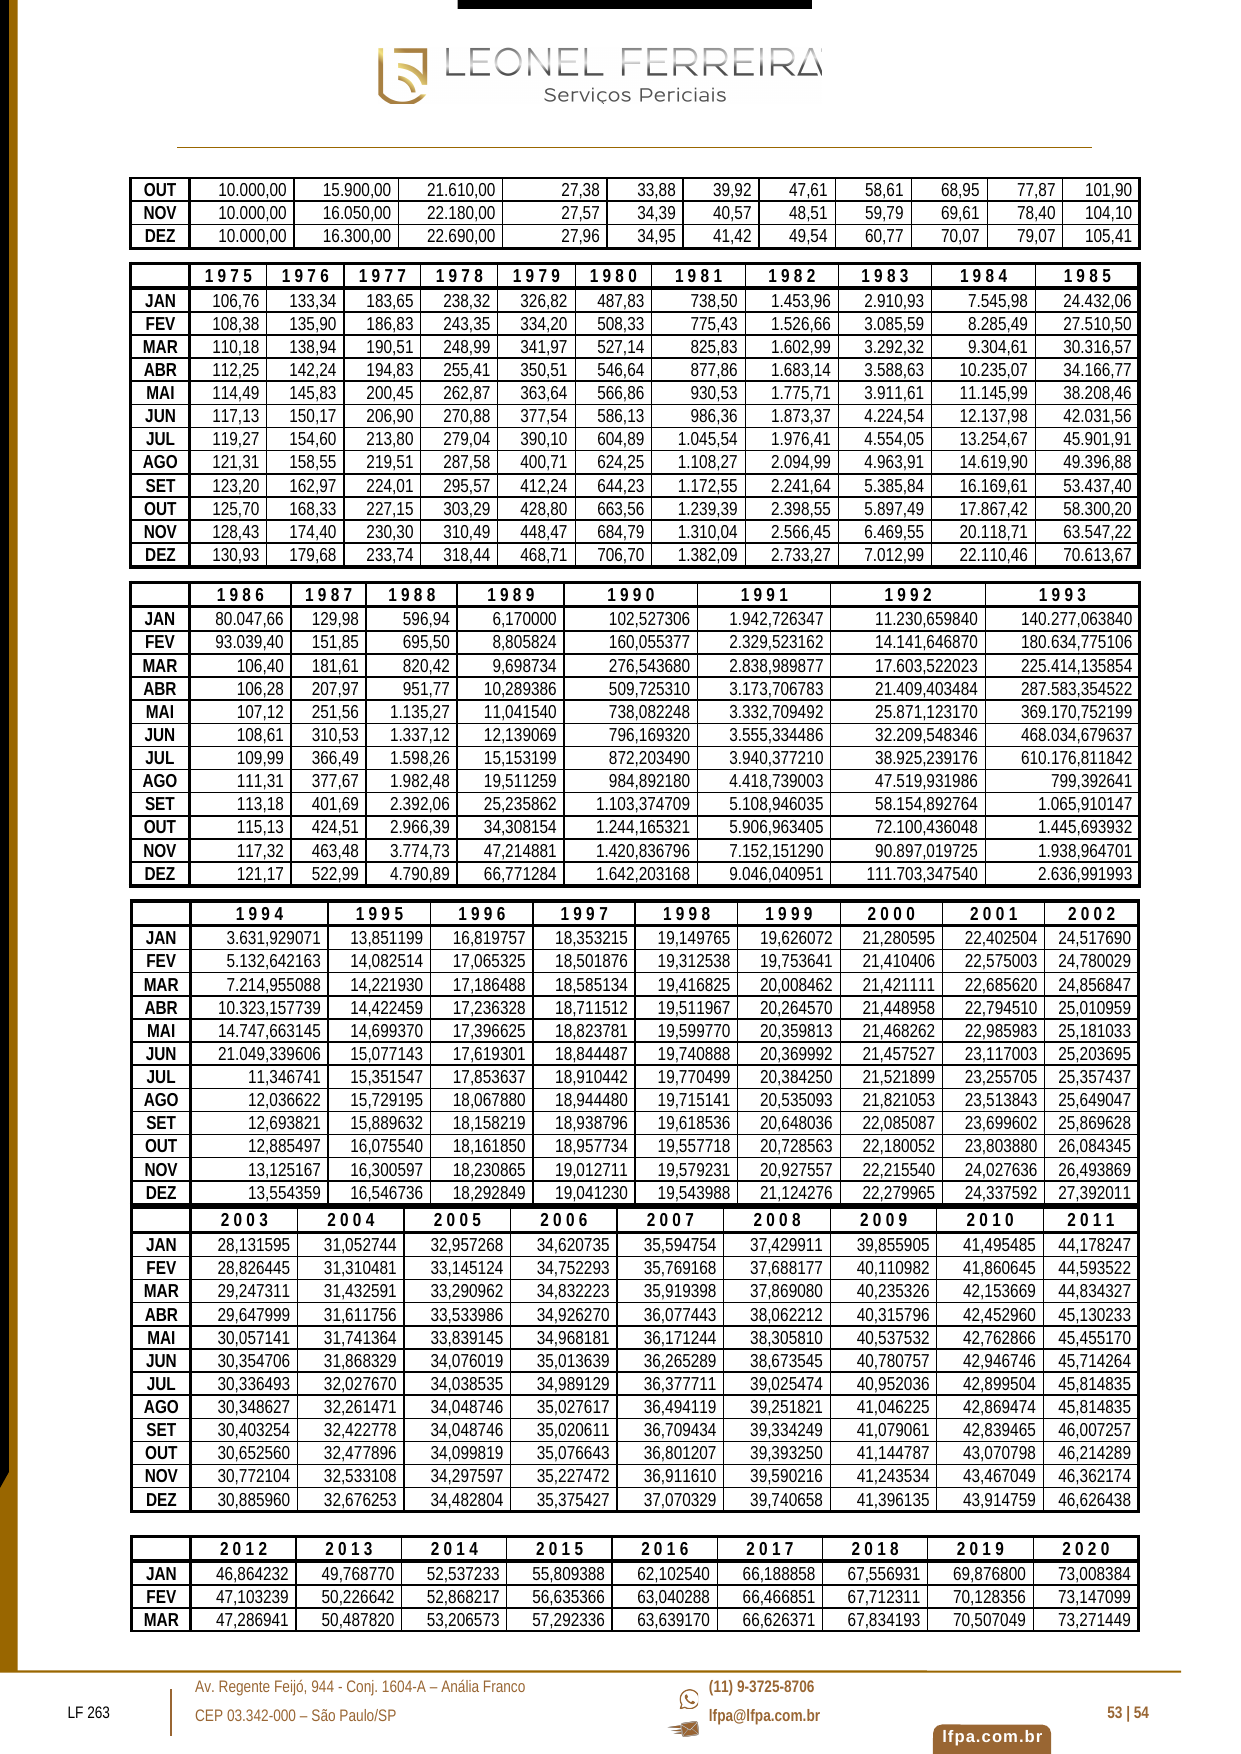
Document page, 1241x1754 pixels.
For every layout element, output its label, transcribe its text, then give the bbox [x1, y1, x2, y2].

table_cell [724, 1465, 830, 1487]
table_cell 738,082248 [565, 701, 697, 722]
table_cell 24,856847 [1045, 973, 1137, 995]
table_cell 2.566,45 [746, 521, 838, 542]
table_cell 19,618536 [636, 1112, 737, 1134]
table_cell OUT [132, 179, 188, 200]
table_cell 34,95 [608, 225, 682, 247]
table_cell 21,821053 [841, 1089, 942, 1111]
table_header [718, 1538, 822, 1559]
table_cell 21,421111 [841, 973, 942, 995]
table_cell 3.774,73 [367, 840, 456, 861]
table_cell 24.432,06 [1036, 290, 1137, 311]
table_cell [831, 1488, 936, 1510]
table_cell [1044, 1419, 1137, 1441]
table_cell DEZ [132, 544, 188, 565]
table_cell 8,805824 [458, 632, 563, 653]
table_cell 22,180052 [841, 1135, 942, 1157]
table_cell ABR [132, 359, 188, 380]
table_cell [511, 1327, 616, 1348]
table_cell 19,626072 [738, 927, 840, 949]
table_cell DEZ [132, 863, 188, 884]
table_cell 18,844487 [534, 1043, 634, 1064]
table_cell 19,715141 [636, 1089, 737, 1111]
table_cell 33,88 [608, 179, 682, 200]
table_cell 295,57 [421, 475, 497, 496]
table_cell 14.141,646870 [831, 632, 985, 653]
table_cell 12,885497 [192, 1135, 327, 1157]
table_cell 32.209,548346 [831, 724, 985, 746]
table_cell 80.047,66 [191, 608, 290, 630]
table_header 2 0 1 1 [1044, 1209, 1137, 1231]
table_cell 113,18 [191, 793, 290, 815]
table_cell 15,077143 [329, 1043, 430, 1064]
table_cell 6,170000 [458, 608, 563, 630]
table_cell 32,957268 [405, 1234, 510, 1256]
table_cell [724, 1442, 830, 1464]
table_cell 527,14 [576, 336, 651, 357]
table_cell 110,18 [191, 336, 266, 357]
table_cell 24,517690 [1045, 927, 1137, 949]
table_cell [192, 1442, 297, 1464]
table_cell 12,693821 [192, 1112, 327, 1134]
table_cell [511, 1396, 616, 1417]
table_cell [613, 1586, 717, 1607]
table_cell 1.775,71 [746, 382, 838, 403]
table_cell 7.012,99 [839, 544, 931, 565]
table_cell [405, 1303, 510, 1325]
table_cell 42,153669 [937, 1280, 1043, 1302]
table_cell 45.901,91 [1036, 428, 1137, 450]
table_cell 35,769168 [618, 1257, 723, 1279]
table_cell 3.555,334486 [698, 724, 830, 746]
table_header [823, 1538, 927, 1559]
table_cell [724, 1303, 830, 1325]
table_cell 27,38 [503, 179, 606, 200]
table_cell 1.135,27 [367, 701, 456, 722]
table_cell 2.636,991993 [986, 863, 1138, 884]
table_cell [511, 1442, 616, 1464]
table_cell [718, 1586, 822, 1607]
table_cell 49,54 [760, 225, 835, 247]
table_cell 20,384250 [738, 1066, 840, 1087]
table_cell 287.583,354522 [986, 678, 1138, 699]
table_cell 27,392011 [1045, 1182, 1137, 1203]
table_cell JAN [132, 290, 188, 311]
table_cell 251,56 [292, 701, 365, 722]
table_cell 24,780029 [1045, 950, 1137, 972]
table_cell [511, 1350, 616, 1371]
table_cell 8.285,49 [932, 313, 1035, 334]
table_cell 41,860645 [937, 1257, 1043, 1279]
table_cell 59,79 [836, 202, 911, 223]
table_cell 16.169,61 [932, 475, 1035, 496]
table_cell 1.976,41 [746, 428, 838, 450]
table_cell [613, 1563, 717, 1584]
table_cell 326,82 [498, 290, 575, 311]
table_cell OUT [132, 817, 188, 838]
table_cell 20,008462 [738, 973, 840, 995]
table_cell 15,729195 [329, 1089, 430, 1111]
table_cell 18,230865 [431, 1158, 532, 1180]
table_cell 111.703,347540 [831, 863, 985, 884]
table_cell 18,292849 [431, 1182, 532, 1203]
table_cell SET [133, 1112, 189, 1134]
table_cell 5.906,963405 [698, 817, 830, 838]
table_cell 12,139069 [458, 724, 563, 746]
table_cell 25,181033 [1045, 1020, 1137, 1041]
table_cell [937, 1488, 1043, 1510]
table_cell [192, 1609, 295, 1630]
table_cell 7.152,151290 [698, 840, 830, 861]
table_cell 29,247311 [192, 1280, 297, 1302]
table_cell 106,76 [191, 290, 266, 311]
table_cell 117,32 [191, 840, 290, 861]
table_cell 44,178247 [1044, 1234, 1137, 1256]
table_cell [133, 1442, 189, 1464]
table_cell 15.900,00 [295, 179, 398, 200]
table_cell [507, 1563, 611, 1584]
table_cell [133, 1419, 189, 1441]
table_cell ABR [132, 678, 188, 699]
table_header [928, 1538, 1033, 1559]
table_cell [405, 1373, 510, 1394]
table_cell MAI [133, 1020, 189, 1041]
table_cell 130,93 [191, 544, 266, 565]
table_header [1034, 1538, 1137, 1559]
table_cell 695,50 [367, 632, 456, 653]
table_cell 114,49 [191, 382, 266, 403]
table_cell 16,546736 [329, 1182, 430, 1203]
table_cell 41,495485 [937, 1234, 1043, 1256]
table_cell 2.838,989877 [698, 655, 830, 676]
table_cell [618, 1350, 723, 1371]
table_cell 5.108,946035 [698, 793, 830, 815]
table_cell MAI [132, 701, 188, 722]
table_header 1 9 8 0 [576, 265, 651, 286]
table_cell 25,869628 [1045, 1112, 1137, 1134]
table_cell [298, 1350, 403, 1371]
table_cell 41,42 [684, 225, 758, 247]
table_cell 738,50 [652, 290, 745, 311]
table_cell 19,557718 [636, 1135, 737, 1157]
table_cell 3.631,929071 [192, 927, 327, 949]
table_header 1 9 8 4 [932, 265, 1035, 286]
table_cell 125,70 [191, 498, 266, 519]
table_cell 18,158219 [431, 1112, 532, 1134]
table_cell 4.418,739003 [698, 770, 830, 792]
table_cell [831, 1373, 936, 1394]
table_cell 79,07 [988, 225, 1062, 247]
table_cell 872,203490 [565, 747, 697, 769]
table_cell 644,23 [576, 475, 651, 496]
table_cell 133,34 [267, 290, 343, 311]
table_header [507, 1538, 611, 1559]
table_cell 123,20 [191, 475, 266, 496]
table_cell 174,40 [267, 521, 343, 542]
table_cell 20,369992 [738, 1043, 840, 1064]
table_cell 18,161850 [431, 1135, 532, 1157]
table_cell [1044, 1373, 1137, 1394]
table_cell 10,289386 [458, 678, 563, 699]
table_cell 22.690,00 [399, 225, 502, 247]
table_cell 121,17 [191, 863, 290, 884]
table_cell 17,065325 [431, 950, 532, 972]
table_cell 60,77 [836, 225, 911, 247]
table_header 1 9 8 9 [458, 584, 563, 605]
table_cell 18,910442 [534, 1066, 634, 1087]
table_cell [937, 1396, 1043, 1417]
table_cell 135,90 [267, 313, 343, 334]
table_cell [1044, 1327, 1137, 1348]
table_cell 21,448958 [841, 997, 942, 1018]
table_header 1 9 7 7 [345, 265, 420, 286]
table_cell 119,27 [191, 428, 266, 450]
table_cell 23,513843 [943, 1089, 1044, 1111]
table_cell 4.224,54 [839, 405, 931, 427]
table_cell 19,753641 [738, 950, 840, 972]
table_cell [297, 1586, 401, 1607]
table_cell 28,131595 [192, 1234, 297, 1256]
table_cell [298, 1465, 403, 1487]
table_cell 40,57 [684, 202, 758, 223]
table_cell 105,41 [1063, 225, 1138, 247]
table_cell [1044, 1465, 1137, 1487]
table_cell 3.588,63 [839, 359, 931, 380]
table_cell 428,80 [498, 498, 575, 519]
table_cell 23,699602 [943, 1112, 1044, 1134]
table_header 1 9 8 5 [1036, 265, 1137, 286]
table_cell 21,457527 [841, 1043, 942, 1064]
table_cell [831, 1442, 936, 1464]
picture [378, 47, 822, 104]
table_cell 22.110,46 [932, 544, 1035, 565]
table_cell 2.392,06 [367, 793, 456, 815]
table_cell 1.642,203168 [565, 863, 697, 884]
table_cell 47,61 [760, 179, 835, 200]
table_cell 112,25 [191, 359, 266, 380]
table_cell 16.050,00 [295, 202, 398, 223]
table_cell 22,279965 [841, 1182, 942, 1203]
table_cell 509,725310 [565, 678, 697, 699]
table_cell 1.045,54 [652, 428, 745, 450]
table_cell 18,957734 [534, 1135, 634, 1157]
table_cell 68,95 [912, 179, 987, 200]
table_header 1 9 8 3 [839, 265, 931, 286]
table_cell 3.332,709492 [698, 701, 830, 722]
table_cell 546,64 [576, 359, 651, 380]
table_cell 150,17 [267, 405, 343, 427]
table_cell 13,125167 [192, 1158, 327, 1180]
picture [667, 1721, 699, 1737]
table_cell 23,803880 [943, 1135, 1044, 1157]
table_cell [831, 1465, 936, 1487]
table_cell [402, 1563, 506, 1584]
table_cell JUN [132, 724, 188, 746]
table_cell 310,49 [421, 521, 497, 542]
table_cell 102,527306 [565, 608, 697, 630]
table_cell 1.445,693932 [986, 817, 1138, 838]
table_cell 318,44 [421, 544, 497, 565]
table_cell JUL [133, 1066, 189, 1087]
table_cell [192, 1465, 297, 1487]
table_cell 684,79 [576, 521, 651, 542]
table_cell 101,90 [1063, 179, 1138, 200]
table_cell 39,92 [684, 179, 758, 200]
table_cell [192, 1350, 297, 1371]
table_cell 162,97 [267, 475, 343, 496]
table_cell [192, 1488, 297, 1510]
table_cell 951,77 [367, 678, 456, 699]
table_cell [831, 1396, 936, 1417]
table_header 2 0 0 9 [831, 1209, 936, 1231]
table_cell 108,38 [191, 313, 266, 334]
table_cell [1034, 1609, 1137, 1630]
table_cell 207,97 [292, 678, 365, 699]
table_cell NOV [132, 521, 188, 542]
table_cell 390,10 [498, 428, 575, 450]
table_header 1 9 8 7 [292, 584, 365, 605]
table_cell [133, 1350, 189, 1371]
table_cell 262,87 [421, 382, 497, 403]
table_cell 279,04 [421, 428, 497, 450]
table_cell 29,647999 [192, 1303, 297, 1325]
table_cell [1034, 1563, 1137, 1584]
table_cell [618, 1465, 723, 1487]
table_cell DEZ [133, 1182, 189, 1203]
table_cell 78,40 [988, 202, 1062, 223]
table_cell 77,87 [988, 179, 1062, 200]
table_cell 129,98 [292, 608, 365, 630]
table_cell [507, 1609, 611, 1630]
table_cell JAN [132, 608, 188, 630]
table_cell 31,052744 [298, 1234, 403, 1256]
table_cell 4.963,91 [839, 451, 931, 473]
table_cell 53.437,40 [1036, 475, 1137, 496]
table_cell OUT [133, 1135, 189, 1157]
table_header 1 9 8 8 [367, 584, 456, 605]
table_cell 5.132,642163 [192, 950, 327, 972]
table_header 1 9 8 1 [652, 265, 745, 286]
table_cell 21,410406 [841, 950, 942, 972]
table_cell 22,985983 [943, 1020, 1044, 1041]
table_cell 22.180,00 [399, 202, 502, 223]
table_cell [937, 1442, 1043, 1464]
table_cell 31,432591 [298, 1280, 403, 1302]
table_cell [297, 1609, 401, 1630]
table_cell 775,43 [652, 313, 745, 334]
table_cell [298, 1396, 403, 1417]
table_cell 986,36 [652, 405, 745, 427]
table_header 2 0 1 0 [937, 1209, 1043, 1231]
table_cell 13.254,67 [932, 428, 1035, 450]
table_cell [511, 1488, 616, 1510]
table_cell 287,58 [421, 451, 497, 473]
table_cell NOV [132, 840, 188, 861]
table_cell 47,214881 [458, 840, 563, 861]
table_cell 14,422459 [329, 997, 430, 1018]
table_cell 121,31 [191, 451, 266, 473]
table_cell 180.634,775106 [986, 632, 1138, 653]
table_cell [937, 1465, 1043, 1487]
table_header 1 9 8 6 [191, 584, 290, 605]
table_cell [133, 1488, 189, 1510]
table_cell 1.065,910147 [986, 793, 1138, 815]
table_cell 106,28 [191, 678, 290, 699]
table_cell 1.108,27 [652, 451, 745, 473]
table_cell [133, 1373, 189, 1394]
table_cell 25.871,123170 [831, 701, 985, 722]
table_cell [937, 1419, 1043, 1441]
table_cell 424,51 [292, 817, 365, 838]
table_cell 20,535093 [738, 1089, 840, 1111]
table_cell 9.304,61 [932, 336, 1035, 357]
table_cell 28,826445 [192, 1257, 297, 1279]
table_cell NOV [132, 202, 188, 223]
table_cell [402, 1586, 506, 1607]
table_cell 227,15 [345, 498, 420, 519]
table_cell 34,832223 [511, 1280, 616, 1302]
table_cell 33,145124 [405, 1257, 510, 1279]
table_cell 42.031,56 [1036, 405, 1137, 427]
table_cell 4.790,89 [367, 863, 456, 884]
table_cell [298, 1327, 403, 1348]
table_cell FEV [133, 950, 189, 972]
table_header 1 9 7 8 [421, 265, 497, 286]
table_header 1 9 9 1 [698, 584, 830, 605]
table_cell 158,55 [267, 451, 343, 473]
table_cell 44,834327 [1044, 1280, 1137, 1302]
table_cell 566,86 [576, 382, 651, 403]
table_cell 25,357437 [1045, 1066, 1137, 1087]
table_cell 20,359813 [738, 1020, 840, 1041]
table_cell 22,575003 [943, 950, 1044, 972]
table_cell 877,86 [652, 359, 745, 380]
table_cell 1.982,48 [367, 770, 456, 792]
table_cell 3.292,32 [839, 336, 931, 357]
table_cell 706,70 [576, 544, 651, 565]
table_cell 468,71 [498, 544, 575, 565]
table_cell 930,53 [652, 382, 745, 403]
table_cell 1.337,12 [367, 724, 456, 746]
table_cell 377,67 [292, 770, 365, 792]
table_cell 21,124276 [738, 1182, 840, 1203]
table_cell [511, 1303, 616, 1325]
table_cell 38.925,239176 [831, 747, 985, 769]
table_cell 17.867,42 [932, 498, 1035, 519]
table_cell 154,60 [267, 428, 343, 450]
table_cell 799,392641 [986, 770, 1138, 792]
table_cell 19,041230 [534, 1182, 634, 1203]
table_cell 27,96 [503, 225, 606, 247]
table_cell 140.277,063840 [986, 608, 1138, 630]
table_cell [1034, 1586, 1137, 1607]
table_cell 401,69 [292, 793, 365, 815]
table_cell 33,290962 [405, 1280, 510, 1302]
table_cell 17,236328 [431, 997, 532, 1018]
table_cell ABR [133, 997, 189, 1018]
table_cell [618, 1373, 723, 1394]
table_cell 12,036622 [192, 1089, 327, 1111]
table_cell 24,337592 [943, 1182, 1044, 1203]
table_cell 2.733,27 [746, 544, 838, 565]
table_cell 604,89 [576, 428, 651, 450]
table_cell 21,280595 [841, 927, 942, 949]
table_cell 2.398,55 [746, 498, 838, 519]
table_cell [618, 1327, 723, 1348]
table_cell 145,83 [267, 382, 343, 403]
table_cell 200,45 [345, 382, 420, 403]
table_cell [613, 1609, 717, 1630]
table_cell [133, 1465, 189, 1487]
table_cell 19,543988 [636, 1182, 737, 1203]
table_cell 270,88 [421, 405, 497, 427]
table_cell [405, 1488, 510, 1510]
table_cell 206,90 [345, 405, 420, 427]
table_cell 138,94 [267, 336, 343, 357]
table_cell JUN [133, 1043, 189, 1064]
table_cell 225.414,135854 [986, 655, 1138, 676]
table_cell 2.241,64 [746, 475, 838, 496]
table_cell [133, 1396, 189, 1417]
table_cell 17,186488 [431, 973, 532, 995]
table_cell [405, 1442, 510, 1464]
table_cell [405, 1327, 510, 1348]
table_header 1 9 9 7 [534, 903, 634, 924]
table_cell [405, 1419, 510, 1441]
table_cell AGO [132, 451, 188, 473]
table_cell 90.897,019725 [831, 840, 985, 861]
table_header 2 0 0 0 [841, 903, 942, 924]
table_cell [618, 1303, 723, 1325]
table_cell 522,99 [292, 863, 365, 884]
table_cell 44,593522 [1044, 1257, 1137, 1279]
table_cell 22,215540 [841, 1158, 942, 1180]
table_cell 1.942,726347 [698, 608, 830, 630]
table_cell 243,35 [421, 313, 497, 334]
table_header [132, 584, 188, 605]
table_cell 19,416825 [636, 973, 737, 995]
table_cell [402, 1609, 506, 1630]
table_cell 108,61 [191, 724, 290, 746]
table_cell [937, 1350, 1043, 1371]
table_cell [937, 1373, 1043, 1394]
table_cell 5.897,49 [839, 498, 931, 519]
table_cell 596,94 [367, 608, 456, 630]
table_cell 984,892180 [565, 770, 697, 792]
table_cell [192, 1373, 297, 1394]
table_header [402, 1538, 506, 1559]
table_cell 168,33 [267, 498, 343, 519]
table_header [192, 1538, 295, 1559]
table_cell 23,255705 [943, 1066, 1044, 1087]
table_cell 25,235862 [458, 793, 563, 815]
table_header 2 0 0 7 [618, 1209, 723, 1231]
table_cell 13,851199 [329, 927, 430, 949]
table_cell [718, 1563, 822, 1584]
table_cell 19,511967 [636, 997, 737, 1018]
table_cell OUT [132, 498, 188, 519]
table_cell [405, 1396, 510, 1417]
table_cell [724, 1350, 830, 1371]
table_cell 25,203695 [1045, 1043, 1137, 1064]
table_cell 17,619301 [431, 1043, 532, 1064]
table_header 1 9 9 6 [431, 903, 532, 924]
table_cell 10.000,00 [191, 179, 293, 200]
table_cell 586,13 [576, 405, 651, 427]
table_cell 1.873,37 [746, 405, 838, 427]
table_cell 109,99 [191, 747, 290, 769]
table_cell JUN [132, 405, 188, 427]
table_cell 24,027636 [943, 1158, 1044, 1180]
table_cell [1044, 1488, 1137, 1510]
table_header 2 0 0 3 [192, 1209, 297, 1231]
table_header 2 0 0 5 [405, 1209, 510, 1231]
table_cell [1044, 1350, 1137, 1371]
table_header 2 0 0 6 [511, 1209, 616, 1231]
table_cell 1.598,26 [367, 747, 456, 769]
table_cell 6.469,55 [839, 521, 931, 542]
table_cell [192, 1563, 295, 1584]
table_cell 16,300597 [329, 1158, 430, 1180]
table_cell 7.214,955088 [192, 973, 327, 995]
table_cell 12.137,98 [932, 405, 1035, 427]
table_cell JAN [133, 1234, 189, 1256]
table_cell 1.310,04 [652, 521, 745, 542]
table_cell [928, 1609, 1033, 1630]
table_cell 18,711512 [534, 997, 634, 1018]
table_cell 19,770499 [636, 1066, 737, 1087]
table_header [132, 265, 188, 286]
table_cell 16,075540 [329, 1135, 430, 1157]
table_cell 179,68 [267, 544, 343, 565]
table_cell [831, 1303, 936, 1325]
table_cell 16,819757 [431, 927, 532, 949]
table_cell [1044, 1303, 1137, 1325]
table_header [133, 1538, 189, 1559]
table_cell 70.613,67 [1036, 544, 1137, 565]
table_cell MAI [132, 382, 188, 403]
table_cell 21.049,339606 [192, 1043, 327, 1064]
table_cell AGO [133, 1089, 189, 1111]
table_cell 334,20 [498, 313, 575, 334]
table_cell 1.239,39 [652, 498, 745, 519]
table_cell 190,51 [345, 336, 420, 357]
table_header 1 9 9 0 [565, 584, 697, 605]
table_cell 20,648036 [738, 1112, 840, 1134]
table_cell 17,396625 [431, 1020, 532, 1041]
table_cell 13,554359 [192, 1182, 327, 1203]
table_cell 2.094,99 [746, 451, 838, 473]
table_cell 1.244,165321 [565, 817, 697, 838]
table_header 1 9 7 9 [498, 265, 575, 286]
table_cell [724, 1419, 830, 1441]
table_cell 21,468262 [841, 1020, 942, 1041]
table_cell 1.382,09 [652, 544, 745, 565]
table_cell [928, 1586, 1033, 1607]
table_cell 21,521899 [841, 1066, 942, 1087]
table_cell 40,110982 [831, 1257, 936, 1279]
table_cell 19,740888 [636, 1043, 737, 1064]
table_cell 39,855905 [831, 1234, 936, 1256]
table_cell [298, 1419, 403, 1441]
table_header 2 0 0 2 [1045, 903, 1137, 924]
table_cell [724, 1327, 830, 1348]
table_cell 58.154,892764 [831, 793, 985, 815]
table_cell 366,49 [292, 747, 365, 769]
table_cell 363,64 [498, 382, 575, 403]
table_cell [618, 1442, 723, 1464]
table_cell 25,010959 [1045, 997, 1137, 1018]
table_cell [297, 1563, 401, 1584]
table_header 1 9 9 3 [986, 584, 1138, 605]
table_cell 186,83 [345, 313, 420, 334]
table_cell 19,012711 [534, 1158, 634, 1180]
table_cell 19,149765 [636, 927, 737, 949]
table_cell 15,889632 [329, 1112, 430, 1134]
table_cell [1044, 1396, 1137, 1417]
table_header 1 9 9 2 [831, 584, 985, 605]
table_cell 160,055377 [565, 632, 697, 653]
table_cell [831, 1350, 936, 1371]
table_cell 820,42 [367, 655, 456, 676]
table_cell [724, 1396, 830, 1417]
table_cell 34,39 [608, 202, 682, 223]
table_cell 224,01 [345, 475, 420, 496]
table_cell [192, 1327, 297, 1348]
table_cell 310,53 [292, 724, 365, 746]
table_cell 14.619,90 [932, 451, 1035, 473]
table_cell AGO [132, 770, 188, 792]
table_cell 11.230,659840 [831, 608, 985, 630]
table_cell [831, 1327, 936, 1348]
table_cell 1.526,66 [746, 313, 838, 334]
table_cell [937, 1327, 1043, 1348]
table_cell 19,579231 [636, 1158, 737, 1180]
table_cell 4.554,05 [839, 428, 931, 450]
table_cell 20,264570 [738, 997, 840, 1018]
table_cell 128,43 [191, 521, 266, 542]
table_cell 27,57 [503, 202, 606, 223]
table_cell 117,13 [191, 405, 266, 427]
table_cell 448,47 [498, 521, 575, 542]
table_cell 107,12 [191, 701, 290, 722]
table_cell MAR [133, 1280, 189, 1302]
table_header 1 9 9 5 [329, 903, 430, 924]
table_cell 10.235,07 [932, 359, 1035, 380]
table_header 1 9 9 9 [738, 903, 840, 924]
table_cell 11,041540 [458, 701, 563, 722]
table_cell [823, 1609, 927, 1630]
table_cell 350,51 [498, 359, 575, 380]
table_cell 341,97 [498, 336, 575, 357]
table_cell 10.323,157739 [192, 997, 327, 1018]
table_cell 2.910,93 [839, 290, 931, 311]
table_header 1 9 9 8 [636, 903, 737, 924]
table_cell 38.208,46 [1036, 382, 1137, 403]
table_cell 9,698734 [458, 655, 563, 676]
table_cell 3.085,59 [839, 313, 931, 334]
table_cell 34.166,77 [1036, 359, 1137, 380]
table_cell 93.039,40 [191, 632, 290, 653]
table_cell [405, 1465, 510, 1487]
table_cell 10.000,00 [191, 225, 293, 247]
picture [679, 1689, 699, 1708]
table_cell 25,649047 [1045, 1089, 1137, 1111]
table_cell 30.316,57 [1036, 336, 1137, 357]
table_cell 35,919398 [618, 1280, 723, 1302]
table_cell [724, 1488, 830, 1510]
table_cell 31,310481 [298, 1257, 403, 1279]
table_cell 303,29 [421, 498, 497, 519]
table_cell 17.603,522023 [831, 655, 985, 676]
table_cell 181,61 [292, 655, 365, 676]
table_cell FEV [133, 1257, 189, 1279]
table_cell 412,24 [498, 475, 575, 496]
table_cell 1.420,836796 [565, 840, 697, 861]
table_cell 19,312538 [636, 950, 737, 972]
table_header 1 9 7 5 [191, 265, 266, 286]
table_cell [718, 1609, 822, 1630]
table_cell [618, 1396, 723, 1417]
table_cell 70,07 [912, 225, 987, 247]
table_cell 15,351547 [329, 1066, 430, 1087]
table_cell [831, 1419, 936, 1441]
table_cell 377,54 [498, 405, 575, 427]
table_cell 400,71 [498, 451, 575, 473]
table_cell 796,169320 [565, 724, 697, 746]
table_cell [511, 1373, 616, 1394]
table_cell 34,752293 [511, 1257, 616, 1279]
table_cell 11.145,99 [932, 382, 1035, 403]
table_cell 255,41 [421, 359, 497, 380]
table_cell 230,30 [345, 521, 420, 542]
table_cell JUL [132, 747, 188, 769]
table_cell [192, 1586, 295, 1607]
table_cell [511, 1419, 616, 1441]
table_cell 66,771284 [458, 863, 563, 884]
table_cell 276,543680 [565, 655, 697, 676]
table_cell 219,51 [345, 451, 420, 473]
table_cell 18,501876 [534, 950, 634, 972]
table_cell 72.100,436048 [831, 817, 985, 838]
table_cell 15,153199 [458, 747, 563, 769]
table_cell 58,61 [836, 179, 911, 200]
table_cell 18,067880 [431, 1089, 532, 1111]
table_cell 19,511259 [458, 770, 563, 792]
table_cell FEV [132, 632, 188, 653]
table_cell 1.938,964701 [986, 840, 1138, 861]
table_cell 17,853637 [431, 1066, 532, 1087]
table_header 2 0 0 4 [298, 1209, 403, 1231]
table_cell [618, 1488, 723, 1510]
table_cell MAR [132, 336, 188, 357]
table_cell 111,31 [191, 770, 290, 792]
table_cell 610.176,811842 [986, 747, 1138, 769]
table_cell 20.118,71 [932, 521, 1035, 542]
table_cell 194,83 [345, 359, 420, 380]
table_cell 3.940,377210 [698, 747, 830, 769]
table_cell MAR [132, 655, 188, 676]
table_cell SET [132, 475, 188, 496]
table_cell DEZ [132, 225, 188, 247]
table_cell 1.453,96 [746, 290, 838, 311]
table_cell 1.602,99 [746, 336, 838, 357]
table_cell 624,25 [576, 451, 651, 473]
table_cell 825,83 [652, 336, 745, 357]
table_cell 18,944480 [534, 1089, 634, 1111]
table_cell 21.409,403484 [831, 678, 985, 699]
table_cell 49.396,88 [1036, 451, 1137, 473]
table_cell 3.173,706783 [698, 678, 830, 699]
table_cell 18,938796 [534, 1112, 634, 1134]
table_header 2 0 0 1 [943, 903, 1044, 924]
table_cell NOV [133, 1158, 189, 1180]
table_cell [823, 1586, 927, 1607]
table_header 1 9 9 4 [192, 903, 327, 924]
table_cell 106,40 [191, 655, 290, 676]
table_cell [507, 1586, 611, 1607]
table_cell 9.046,040951 [698, 863, 830, 884]
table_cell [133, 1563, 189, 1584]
table_cell 1.103,374709 [565, 793, 697, 815]
table_cell 27.510,50 [1036, 313, 1137, 334]
table_cell SET [132, 793, 188, 815]
table_cell 142,24 [267, 359, 343, 380]
table_cell 58.300,20 [1036, 498, 1137, 519]
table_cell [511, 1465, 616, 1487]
table_cell 104,10 [1063, 202, 1138, 223]
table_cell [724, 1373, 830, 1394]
table_cell 468.034,679637 [986, 724, 1138, 746]
table_cell 369.170,752199 [986, 701, 1138, 722]
table_cell 20,927557 [738, 1158, 840, 1180]
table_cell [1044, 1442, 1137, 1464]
table_cell 14,082514 [329, 950, 430, 972]
table_cell 18,585134 [534, 973, 634, 995]
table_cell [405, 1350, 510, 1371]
table_cell 14,699370 [329, 1020, 430, 1041]
table_cell 463,48 [292, 840, 365, 861]
table_header [133, 903, 189, 924]
table_cell 183,65 [345, 290, 420, 311]
table_cell 37,688177 [724, 1257, 830, 1279]
table_cell 16.300,00 [295, 225, 398, 247]
table_cell 2.966,39 [367, 817, 456, 838]
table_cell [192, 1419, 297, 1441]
table_cell 1.683,14 [746, 359, 838, 380]
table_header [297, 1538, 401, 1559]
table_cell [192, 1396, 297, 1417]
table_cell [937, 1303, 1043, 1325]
table_cell ABR [133, 1303, 189, 1325]
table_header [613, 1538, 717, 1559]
table_cell 1.172,55 [652, 475, 745, 496]
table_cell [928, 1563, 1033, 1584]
table_cell 11,346741 [192, 1066, 327, 1087]
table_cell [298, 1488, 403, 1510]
table_cell 21.610,00 [399, 179, 502, 200]
table_cell 26,084345 [1045, 1135, 1137, 1157]
table_cell 22,794510 [943, 997, 1044, 1018]
table_cell 487,83 [576, 290, 651, 311]
table_header [133, 1209, 189, 1231]
table_cell 22,085087 [841, 1112, 942, 1134]
table_cell 23,117003 [943, 1043, 1044, 1064]
table_cell 2.329,523162 [698, 632, 830, 653]
table_cell 14,221930 [329, 973, 430, 995]
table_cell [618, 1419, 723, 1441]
table_cell FEV [132, 313, 188, 334]
table_header 1 9 8 2 [746, 265, 838, 286]
table_cell 47.519,931986 [831, 770, 985, 792]
table_cell 35,594754 [618, 1234, 723, 1256]
table_cell 233,74 [345, 544, 420, 565]
table_cell 26,493869 [1045, 1158, 1137, 1180]
table_cell 34,308154 [458, 817, 563, 838]
table_cell 22,685620 [943, 973, 1044, 995]
table_cell 18,823781 [534, 1020, 634, 1041]
table_cell 37,429911 [724, 1234, 830, 1256]
table_cell 69,61 [912, 202, 987, 223]
table_cell 20,728563 [738, 1135, 840, 1157]
table_cell 663,56 [576, 498, 651, 519]
table_header 1 9 7 6 [267, 265, 343, 286]
table_cell 14.747,663145 [192, 1020, 327, 1041]
table_cell 37,869080 [724, 1280, 830, 1302]
table_cell 40,235326 [831, 1280, 936, 1302]
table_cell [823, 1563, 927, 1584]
table_cell 213,80 [345, 428, 420, 450]
table_cell 34,620735 [511, 1234, 616, 1256]
table_cell 5.385,84 [839, 475, 931, 496]
table_header 2 0 0 8 [724, 1209, 830, 1231]
table_cell 3.911,61 [839, 382, 931, 403]
table_cell 508,33 [576, 313, 651, 334]
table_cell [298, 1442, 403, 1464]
table_cell 248,99 [421, 336, 497, 357]
table_cell JAN [133, 927, 189, 949]
table_cell 19,599770 [636, 1020, 737, 1041]
table_cell 115,13 [191, 817, 290, 838]
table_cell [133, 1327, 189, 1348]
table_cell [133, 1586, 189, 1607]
table_cell 63.547,22 [1036, 521, 1137, 542]
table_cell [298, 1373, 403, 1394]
table_cell 31,611756 [298, 1303, 403, 1325]
table_cell MAR [133, 973, 189, 995]
table_cell 22,402504 [943, 927, 1044, 949]
table_cell 10.000,00 [191, 202, 293, 223]
table_cell 151,85 [292, 632, 365, 653]
table_cell JUL [132, 428, 188, 450]
table_cell 18,353215 [534, 927, 634, 949]
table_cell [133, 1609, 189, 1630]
table_cell 48,51 [760, 202, 835, 223]
table_cell 238,32 [421, 290, 497, 311]
table_cell 7.545,98 [932, 290, 1035, 311]
